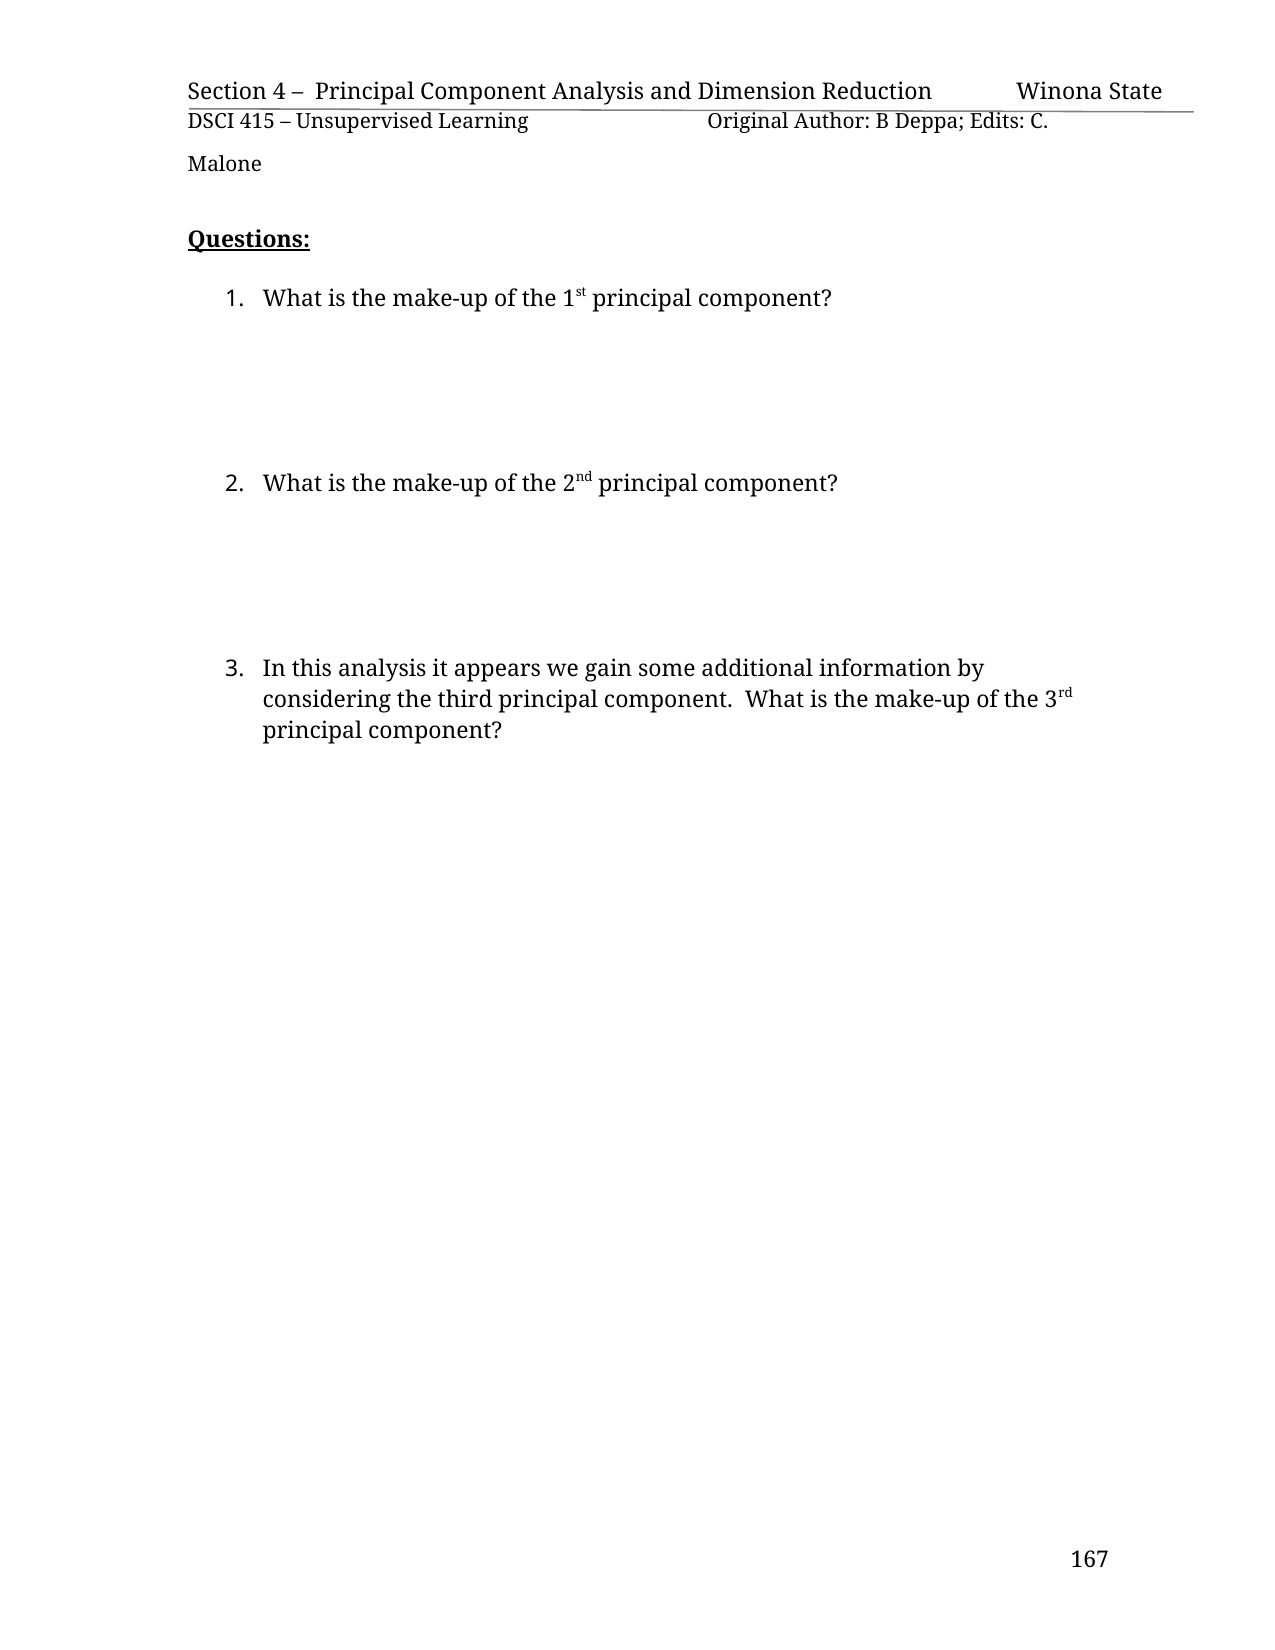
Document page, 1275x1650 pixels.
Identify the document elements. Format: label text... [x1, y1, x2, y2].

text Questions: [187, 223, 1087, 254]
list What is the make-up of the 2nd principal component? [225, 467, 1087, 498]
list In this analysis it appears we gain some additional information by considering the third principal component. What is the make-up of the 3rd principal component? [225, 652, 1087, 746]
list What is the make-up of the 1st principal component? [225, 282, 1087, 314]
